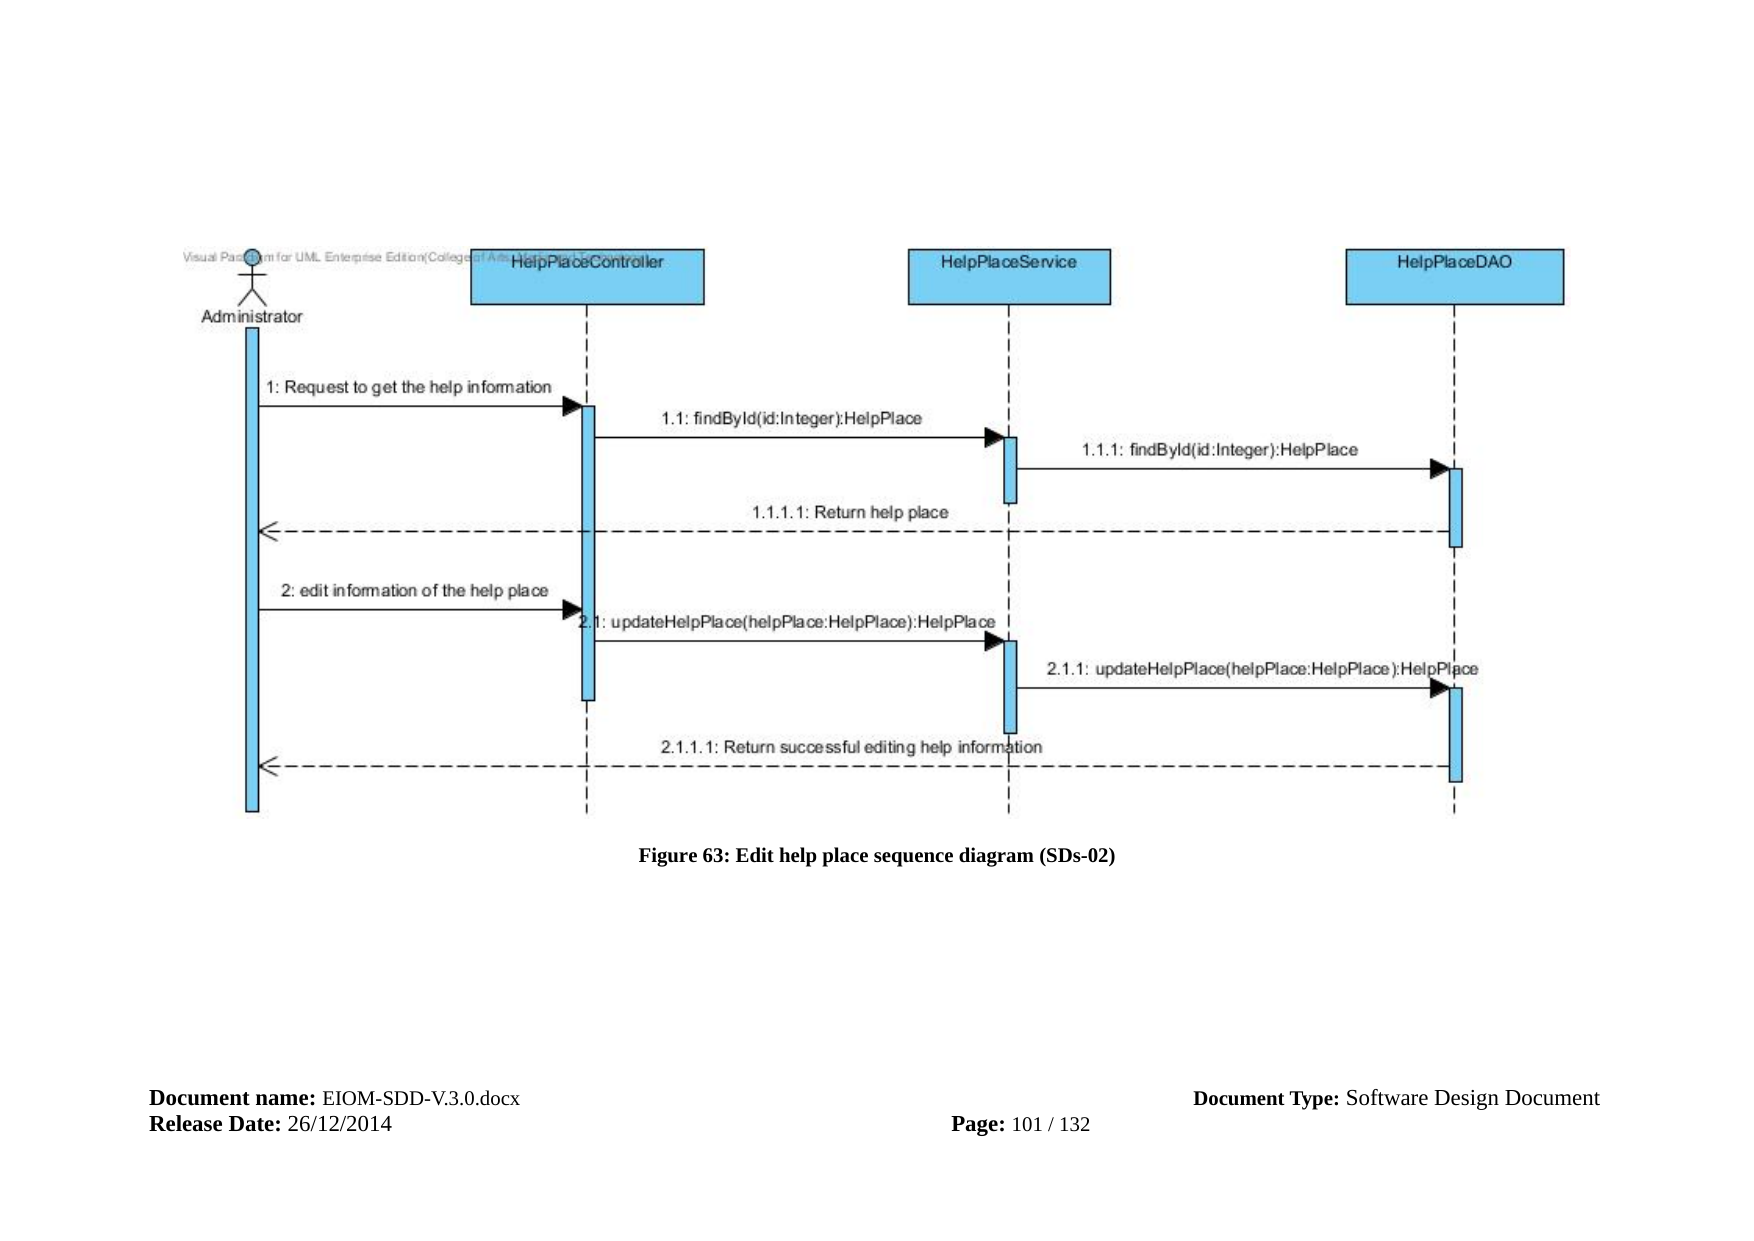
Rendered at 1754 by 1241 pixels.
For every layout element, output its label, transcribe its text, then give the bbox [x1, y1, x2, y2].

text Figure 63: Edit help place sequence diagram (SDs-02) [150, 843, 1604, 867]
picture [183, 246, 1571, 819]
